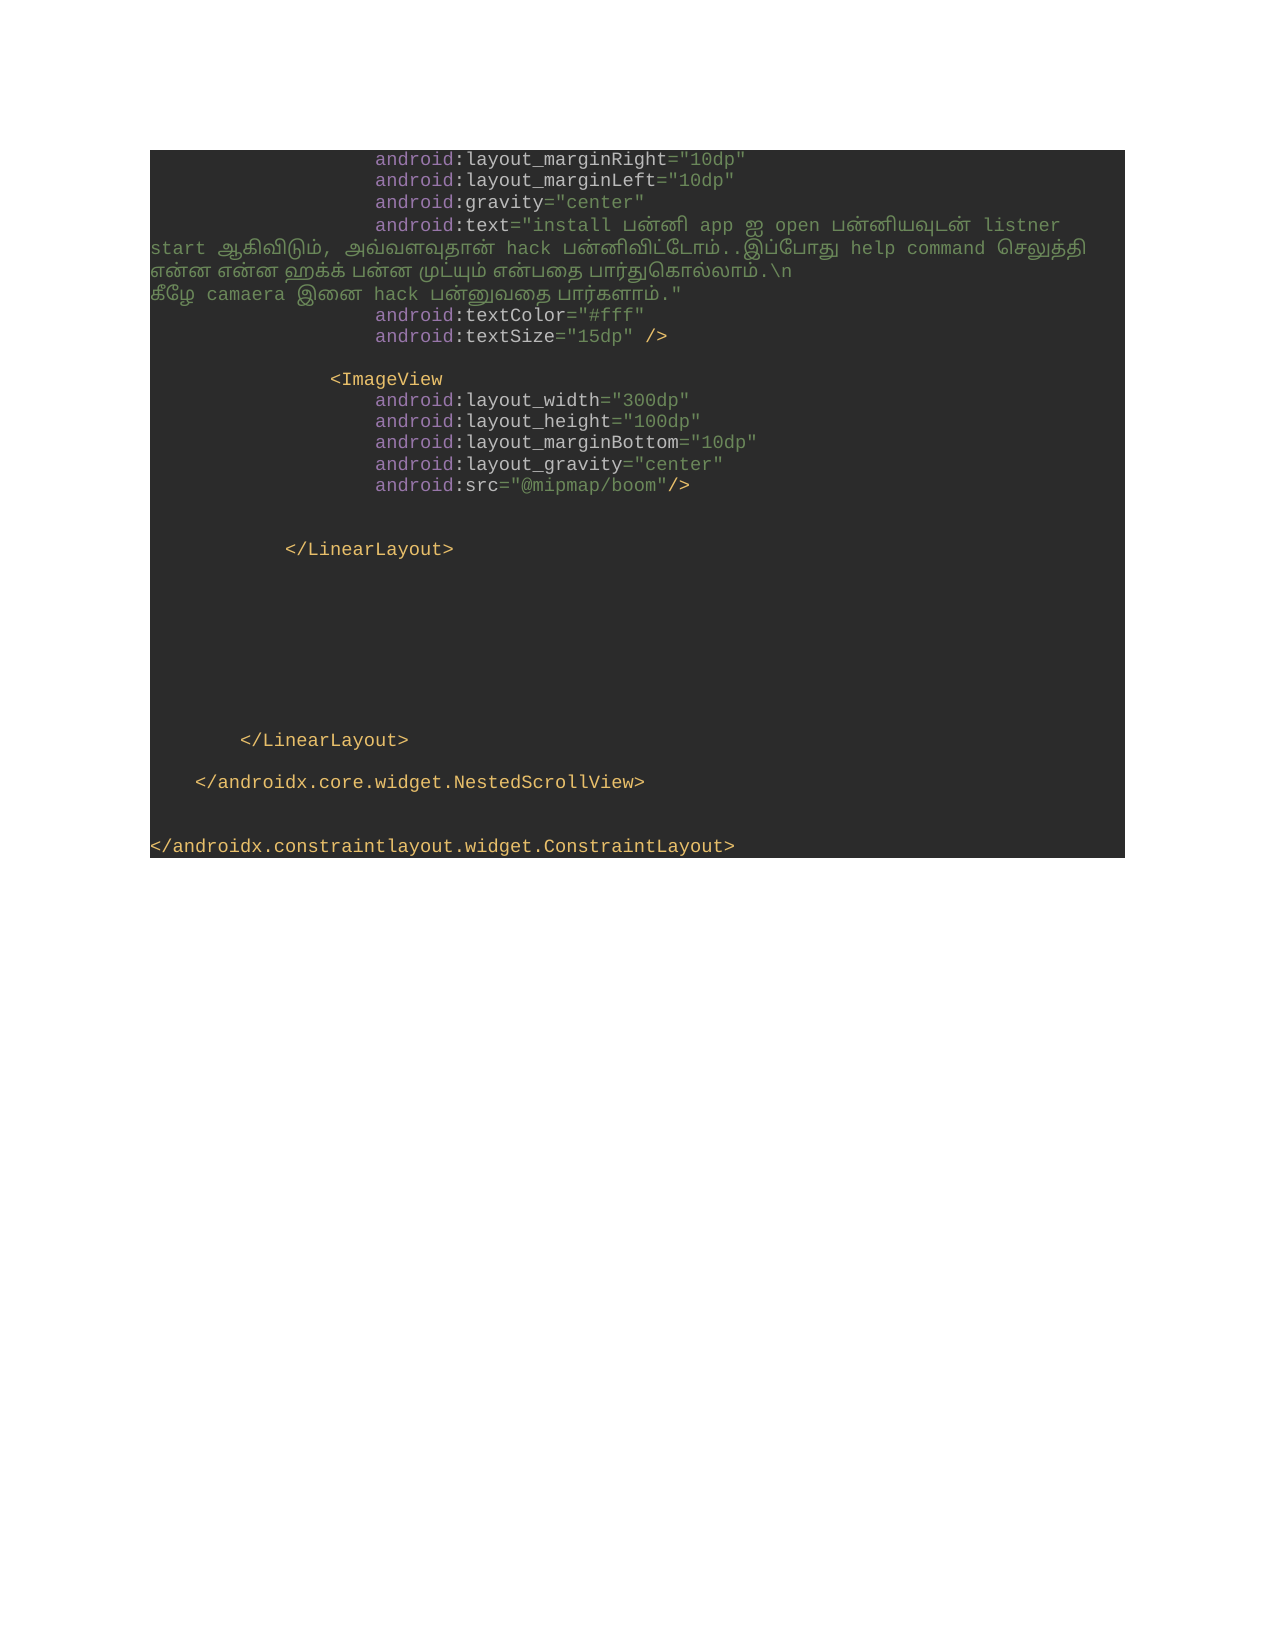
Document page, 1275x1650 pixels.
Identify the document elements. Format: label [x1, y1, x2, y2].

text [150, 150, 1125, 858]
